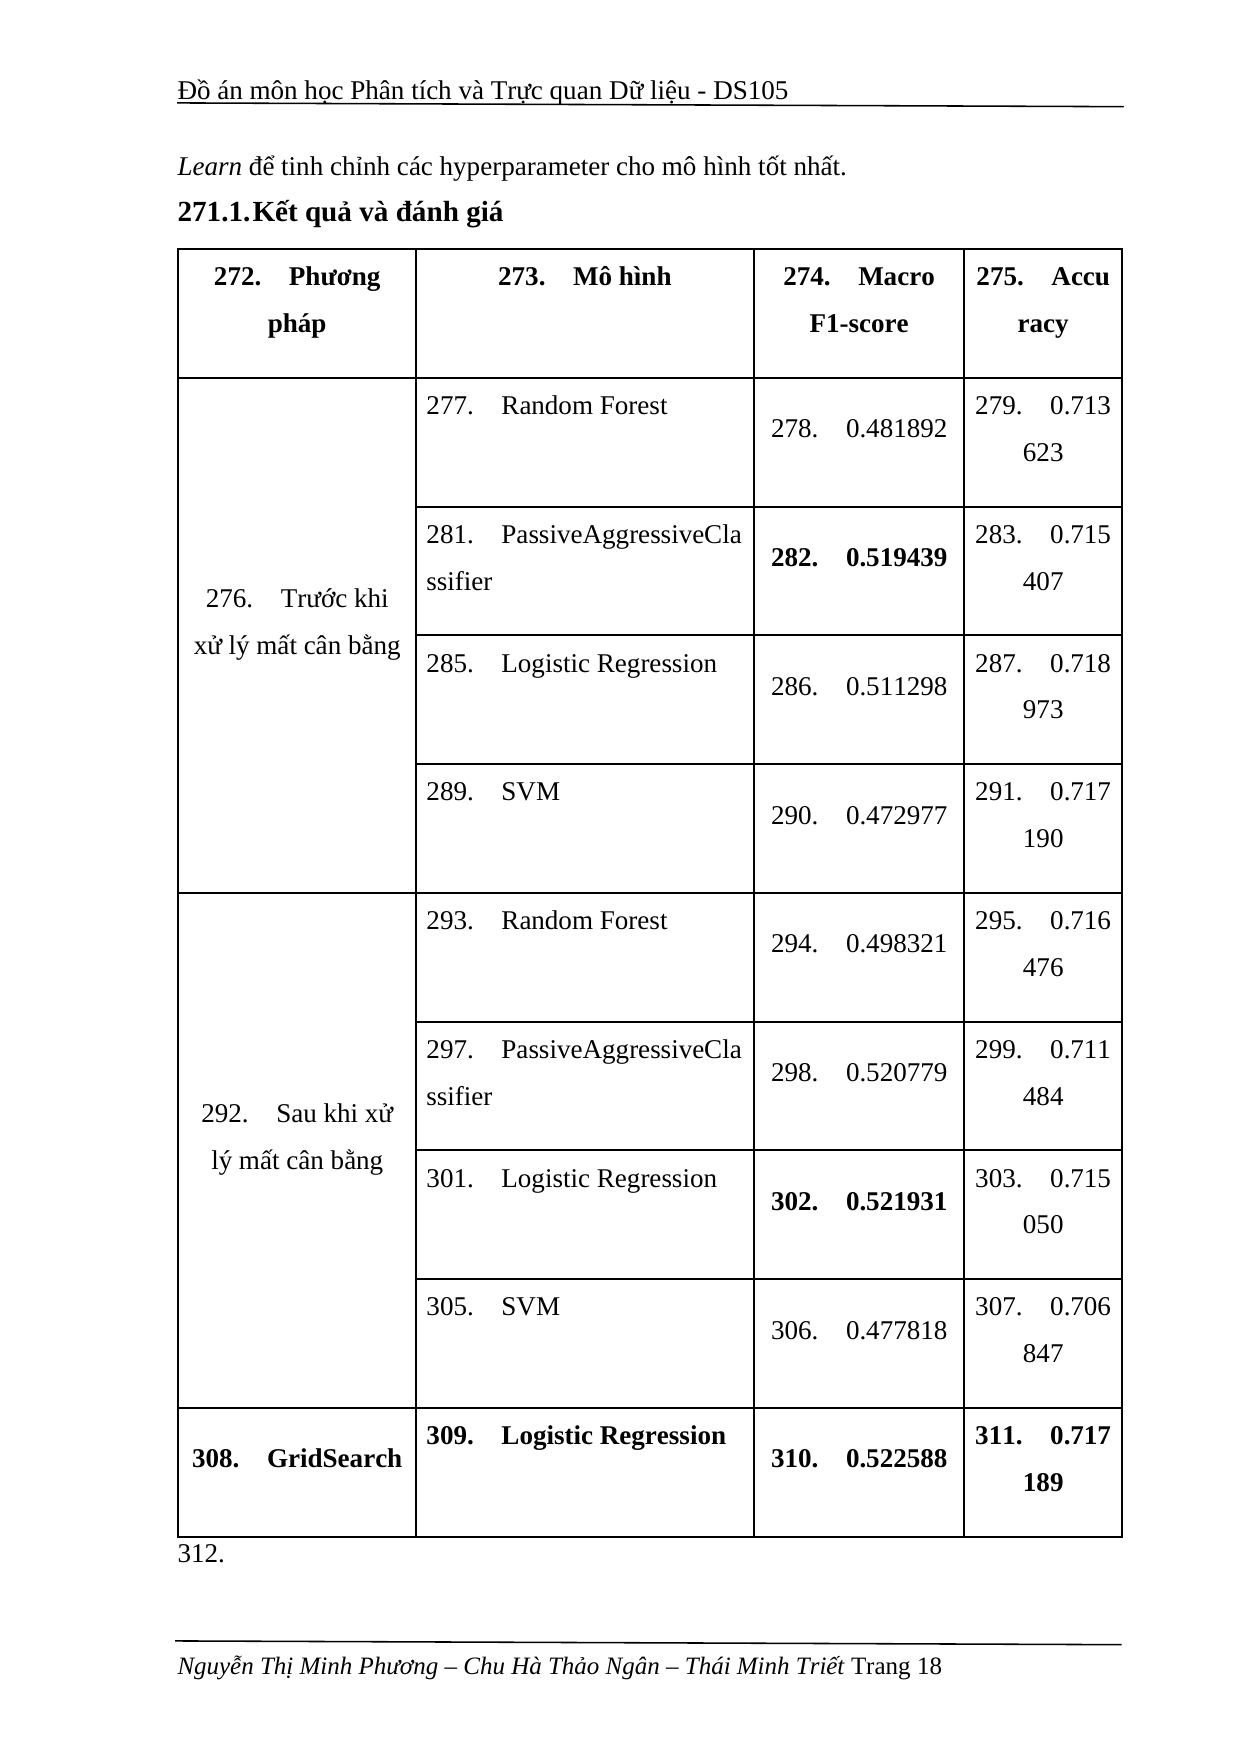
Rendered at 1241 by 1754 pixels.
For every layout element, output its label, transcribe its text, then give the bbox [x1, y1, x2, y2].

table_cell 0.717190 [965, 765, 1121, 892]
table_header Mô hình [417, 250, 753, 377]
table_cell 0.713623 [965, 379, 1121, 506]
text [177, 150, 1122, 181]
table_cell SVM [417, 1280, 753, 1407]
table_cell 0.711484 [965, 1023, 1121, 1149]
table_cell Trước khi xử lý mất cân bằng [179, 379, 415, 892]
table_cell Random Forest [417, 894, 753, 1021]
table_cell 0.716476 [965, 894, 1121, 1021]
table_cell PassiveAggressiveClassifier [417, 1023, 753, 1149]
table_header Macro F1-score [755, 250, 963, 377]
table_cell 0.715050 [965, 1151, 1121, 1278]
table_header Accuracy [965, 250, 1121, 377]
table_header Phương pháp [179, 250, 415, 377]
table_cell Logistic Regression [417, 1409, 753, 1536]
table_cell 0.511298 [755, 636, 963, 763]
table_cell 0.472977 [755, 765, 963, 892]
table_cell 0.477818 [755, 1280, 963, 1407]
table_cell 0.520779 [755, 1023, 963, 1149]
table_cell 0.717189 [965, 1409, 1121, 1536]
table_cell Sau khi xử lý mất cân bằng [179, 894, 415, 1407]
table_cell Random Forest [417, 379, 753, 506]
table_cell 0.706847 [965, 1280, 1121, 1407]
table_cell Logistic Regression [417, 636, 753, 763]
subtitle Kết quả và đánh giá [177, 194, 1122, 227]
table_cell 0.481892 [755, 379, 963, 506]
table_cell 0.498321 [755, 894, 963, 1021]
table_cell SVM [417, 765, 753, 892]
table_cell 0.718973 [965, 636, 1121, 763]
table_cell GridSearch [179, 1409, 415, 1536]
table_cell 0.521931 [755, 1151, 963, 1278]
table_cell 0.522588 [755, 1409, 963, 1536]
table_cell 0.715407 [965, 508, 1121, 634]
table_cell Logistic Regression [417, 1151, 753, 1278]
table_cell PassiveAggressiveClassifier [417, 508, 753, 634]
table_cell 0.519439 [755, 508, 963, 634]
